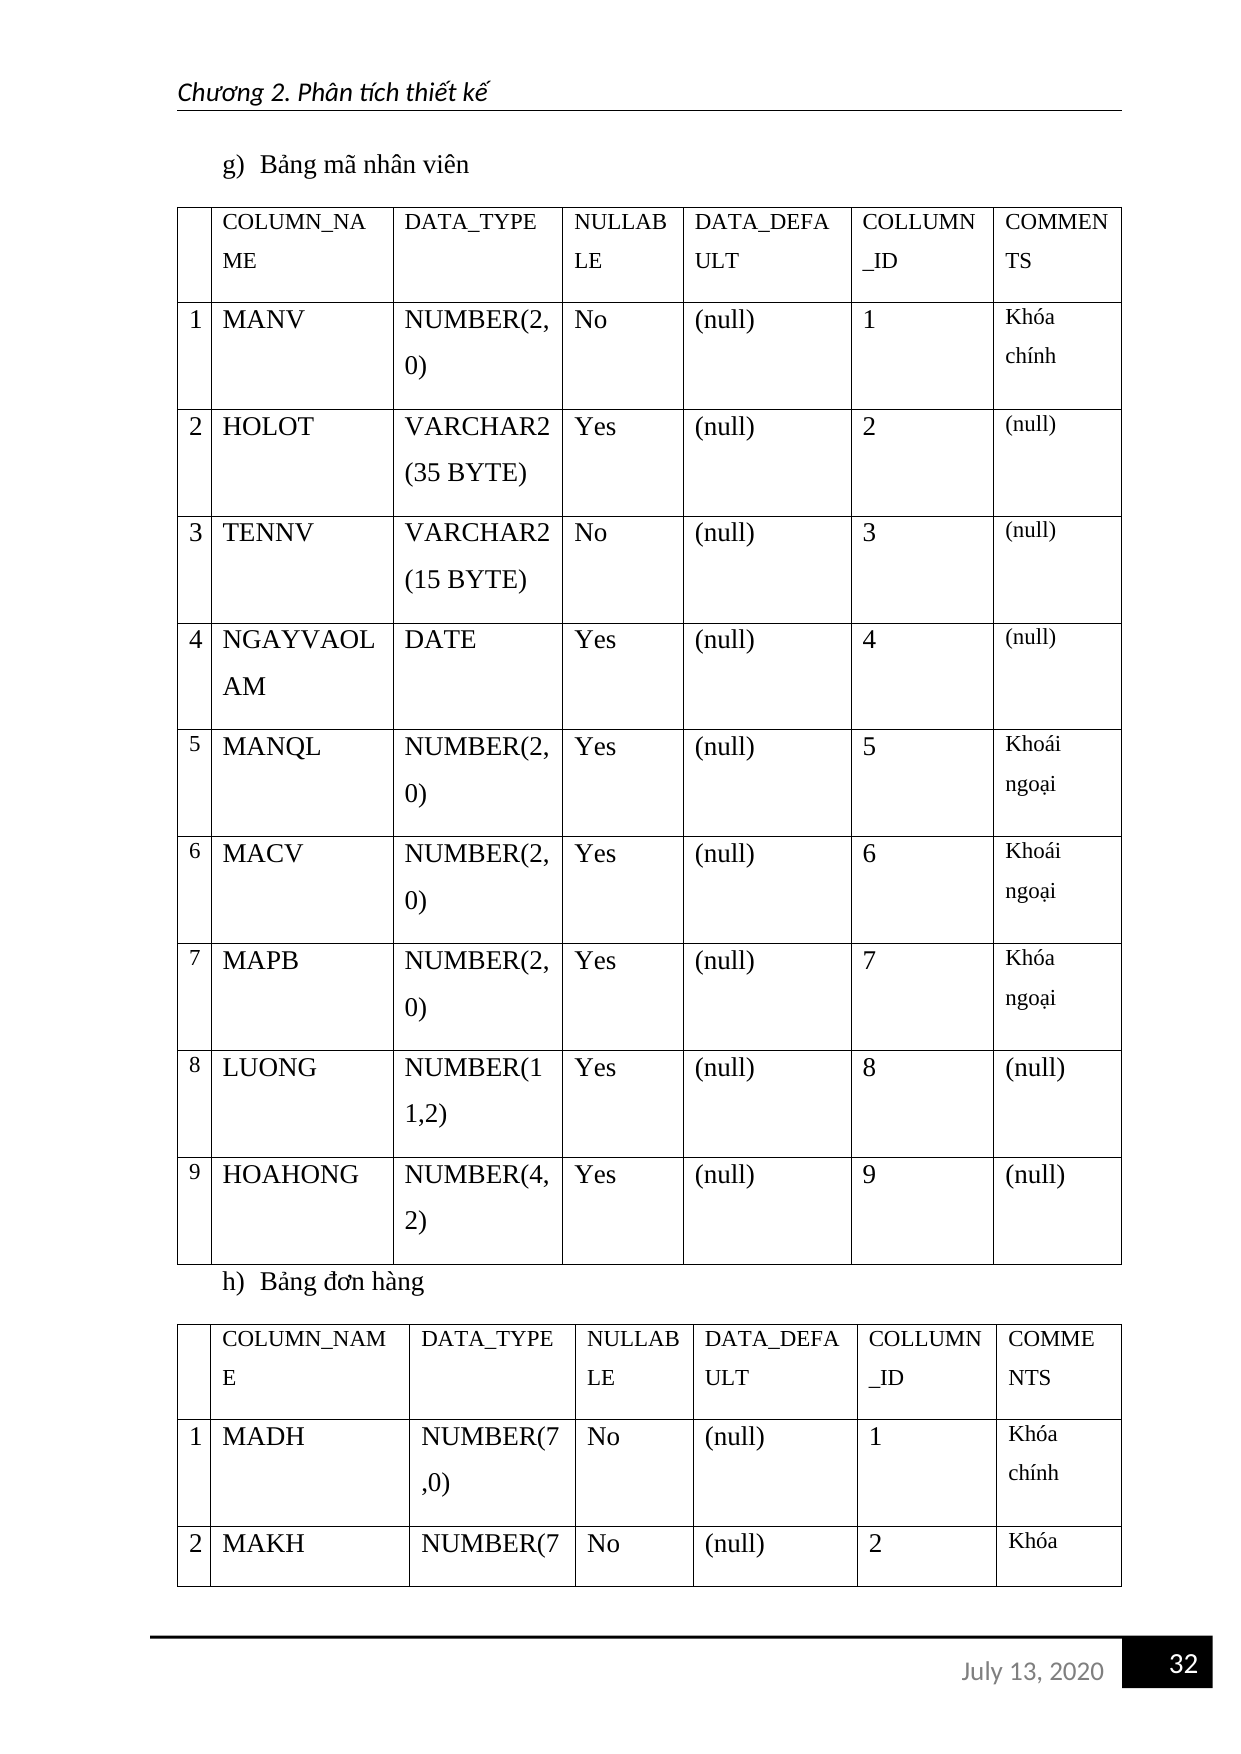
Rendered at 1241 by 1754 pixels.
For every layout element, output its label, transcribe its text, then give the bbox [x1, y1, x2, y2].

table_cell 3 [178, 517, 211, 622]
table_header DATA_TYPE [410, 1325, 575, 1419]
table_cell Yes [563, 944, 683, 1050]
table_cell 3 [852, 517, 993, 622]
table_cell Khoái ngoại [994, 837, 1121, 943]
table_cell NUMBER(2,0) [394, 944, 562, 1050]
table_header COMMENTS [997, 1325, 1121, 1419]
table_cell (null) [694, 1420, 857, 1526]
table_cell Yes [563, 410, 683, 516]
table_cell MAKH [211, 1527, 409, 1586]
table_cell 1 [178, 1420, 210, 1526]
table_cell 2 [178, 1527, 210, 1586]
table_cell LUONG [212, 1051, 393, 1157]
table_cell No [563, 517, 683, 622]
table_header NULLABLE [576, 1325, 693, 1419]
table_cell (null) [684, 303, 851, 409]
table_cell (null) [994, 517, 1121, 622]
table_cell NUMBER(11,2) [394, 1051, 562, 1157]
table_cell NUMBER(2,0) [394, 730, 562, 836]
table_cell NUMBER(7,0) [410, 1527, 575, 1586]
table_cell 9 [178, 1158, 211, 1264]
table_cell HOLOT [212, 410, 393, 516]
table_header NULLABLE [563, 208, 683, 302]
table_cell (null) [684, 944, 851, 1050]
table_cell NUMBER(4,2) [394, 1158, 562, 1264]
table_cell Yes [563, 1158, 683, 1264]
table_cell 4 [852, 624, 993, 729]
table_cell 7 [852, 944, 993, 1050]
table_cell DATE [394, 624, 562, 729]
table_cell NUMBER(2,0) [394, 303, 562, 409]
table_cell 2 [178, 410, 211, 516]
table_cell 6 [178, 837, 211, 943]
table_cell 2 [858, 1527, 996, 1586]
table_cell 8 [178, 1051, 211, 1157]
table_cell 8 [852, 1051, 993, 1157]
table_cell 1 [858, 1420, 996, 1526]
table_cell MANQL [212, 730, 393, 836]
table_cell MACV [212, 837, 393, 943]
table_cell MAPB [212, 944, 393, 1050]
table_cell 5 [852, 730, 993, 836]
table_cell NUMBER(2,0) [394, 837, 562, 943]
table_header DATA_DEFAULT [694, 1325, 857, 1419]
table_cell VARCHAR2(15 BYTE) [394, 517, 562, 622]
table_cell 5 [178, 730, 211, 836]
table_cell HOAHONG [212, 1158, 393, 1264]
table_cell 1 [852, 303, 993, 409]
table_header COLLUMN_ID [858, 1325, 996, 1419]
table_cell VARCHAR2(35 BYTE) [394, 410, 562, 516]
table_cell 9 [852, 1158, 993, 1264]
table_cell Yes [563, 837, 683, 943]
table_cell Khóa chính [997, 1420, 1121, 1526]
table_cell (null) [994, 1158, 1121, 1264]
table_cell Khóa ngoại [994, 944, 1121, 1050]
table_cell (null) [684, 1051, 851, 1157]
table_cell (null) [994, 410, 1121, 516]
table_cell Yes [563, 1051, 683, 1157]
table_cell Yes [563, 624, 683, 729]
list Bảng đơn hàng [222, 1265, 1122, 1296]
table_cell (null) [684, 1158, 851, 1264]
table_header [178, 1325, 210, 1419]
table_header COLUMN_NAME [211, 1325, 409, 1419]
table_cell 4 [178, 624, 211, 729]
table_cell MADH [211, 1420, 409, 1526]
list Bảng mã nhân viên [222, 148, 1122, 179]
table_header COLUMN_NAME [212, 208, 393, 302]
table_cell No [563, 303, 683, 409]
table_cell TENNV [212, 517, 393, 622]
table_header DATA_TYPE [394, 208, 562, 302]
table_cell No [576, 1420, 693, 1526]
table_header [178, 208, 211, 302]
table_cell 6 [852, 837, 993, 943]
table_cell (null) [684, 624, 851, 729]
table_cell (null) [994, 1051, 1121, 1157]
table_cell MANV [212, 303, 393, 409]
table_cell 7 [178, 944, 211, 1050]
table_cell (null) [684, 410, 851, 516]
table_cell NUMBER(7,0) [410, 1420, 575, 1526]
table_cell 2 [852, 410, 993, 516]
table_cell Khoái ngoại [994, 730, 1121, 836]
table_header COLLUMN_ID [852, 208, 993, 302]
table_cell (null) [684, 837, 851, 943]
table_cell (null) [684, 517, 851, 622]
table_header COMMENTS [994, 208, 1121, 302]
table_cell (null) [684, 730, 851, 836]
table_cell 1 [178, 303, 211, 409]
table_cell NGAYVAOLAM [212, 624, 393, 729]
table_cell (null) [994, 624, 1121, 729]
table_cell No [576, 1527, 693, 1586]
table_cell Khóa ngoại [997, 1527, 1121, 1586]
table_cell Khóa chính [994, 303, 1121, 409]
table_header DATA_DEFAULT [684, 208, 851, 302]
table_cell (null) [694, 1527, 857, 1586]
table_cell Yes [563, 730, 683, 836]
